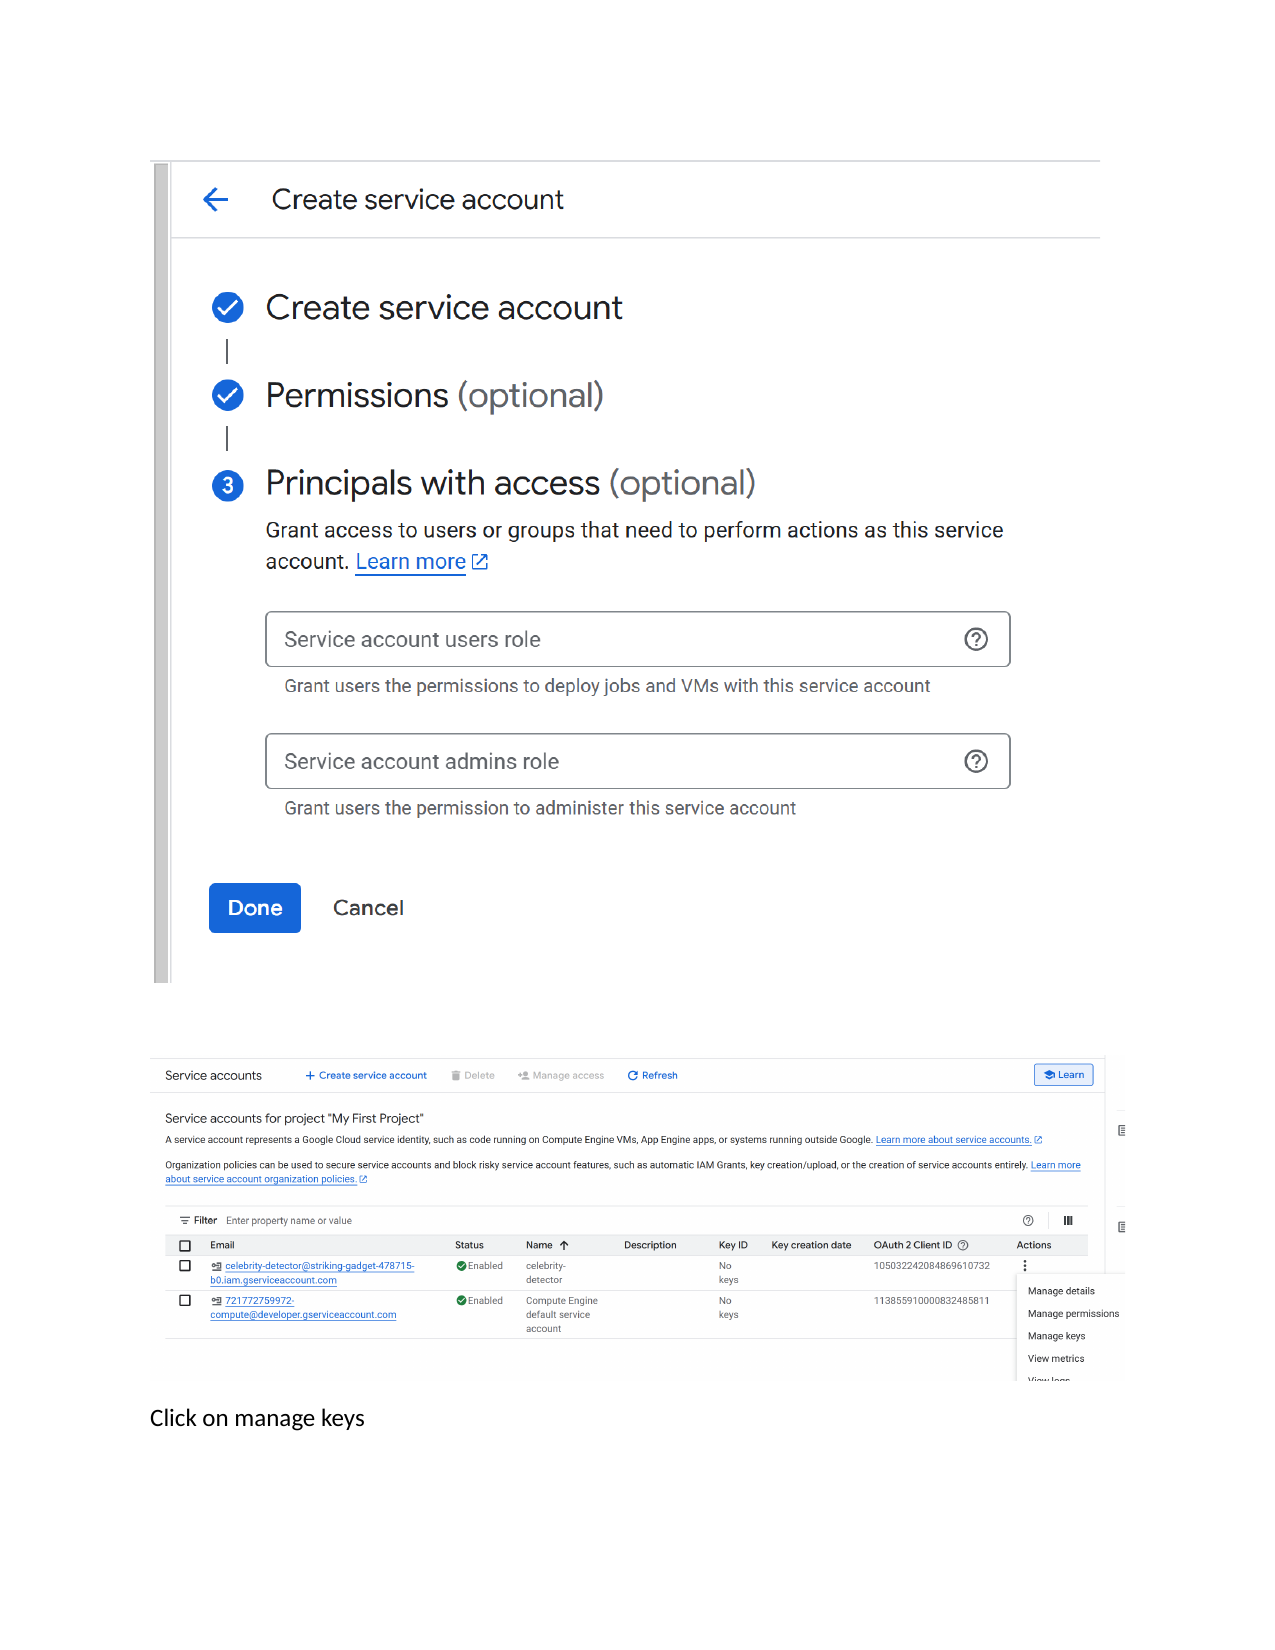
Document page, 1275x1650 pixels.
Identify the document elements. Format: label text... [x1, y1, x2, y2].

picture [150, 150, 1100, 983]
text Click on manage keys [150, 1402, 1125, 1433]
picture [150, 1055, 1125, 1381]
